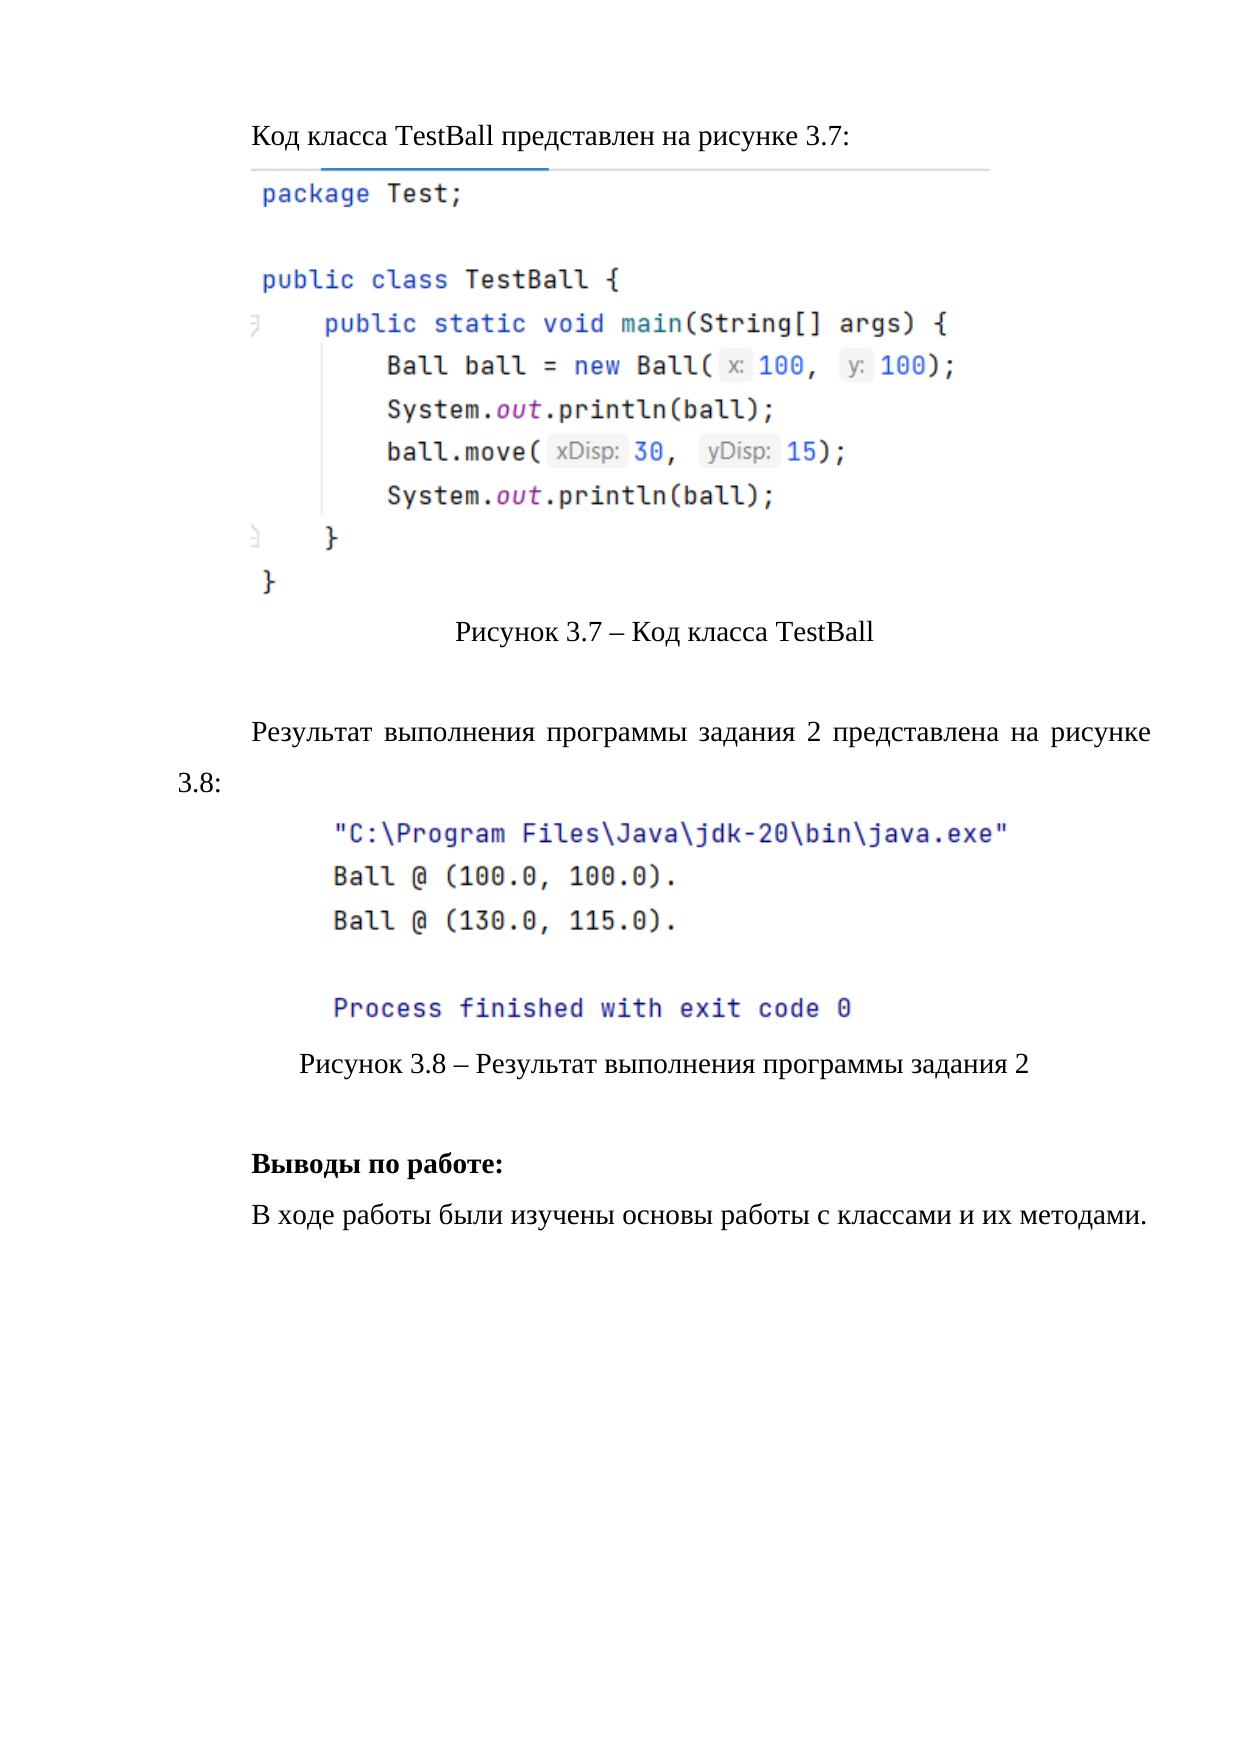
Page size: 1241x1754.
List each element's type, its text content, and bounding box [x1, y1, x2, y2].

picture [251, 168, 991, 597]
text Результат выполнения программы задания 2 представлена на рисунке 3.8: [177, 714, 1152, 798]
text Код класса TestBall представлен на рисунке 3.7: [177, 118, 1152, 152]
picture [316, 815, 1013, 1030]
text В ходе работы были изучены основы работы с классами и их методами. [177, 1197, 1152, 1231]
text Рисунок 3.7 – Код класса TestBall [177, 614, 1152, 647]
text Рисунок 3.8 – Результат выполнения программы задания 2 [177, 1046, 1152, 1079]
text Выводы по работе: [177, 1147, 1152, 1180]
